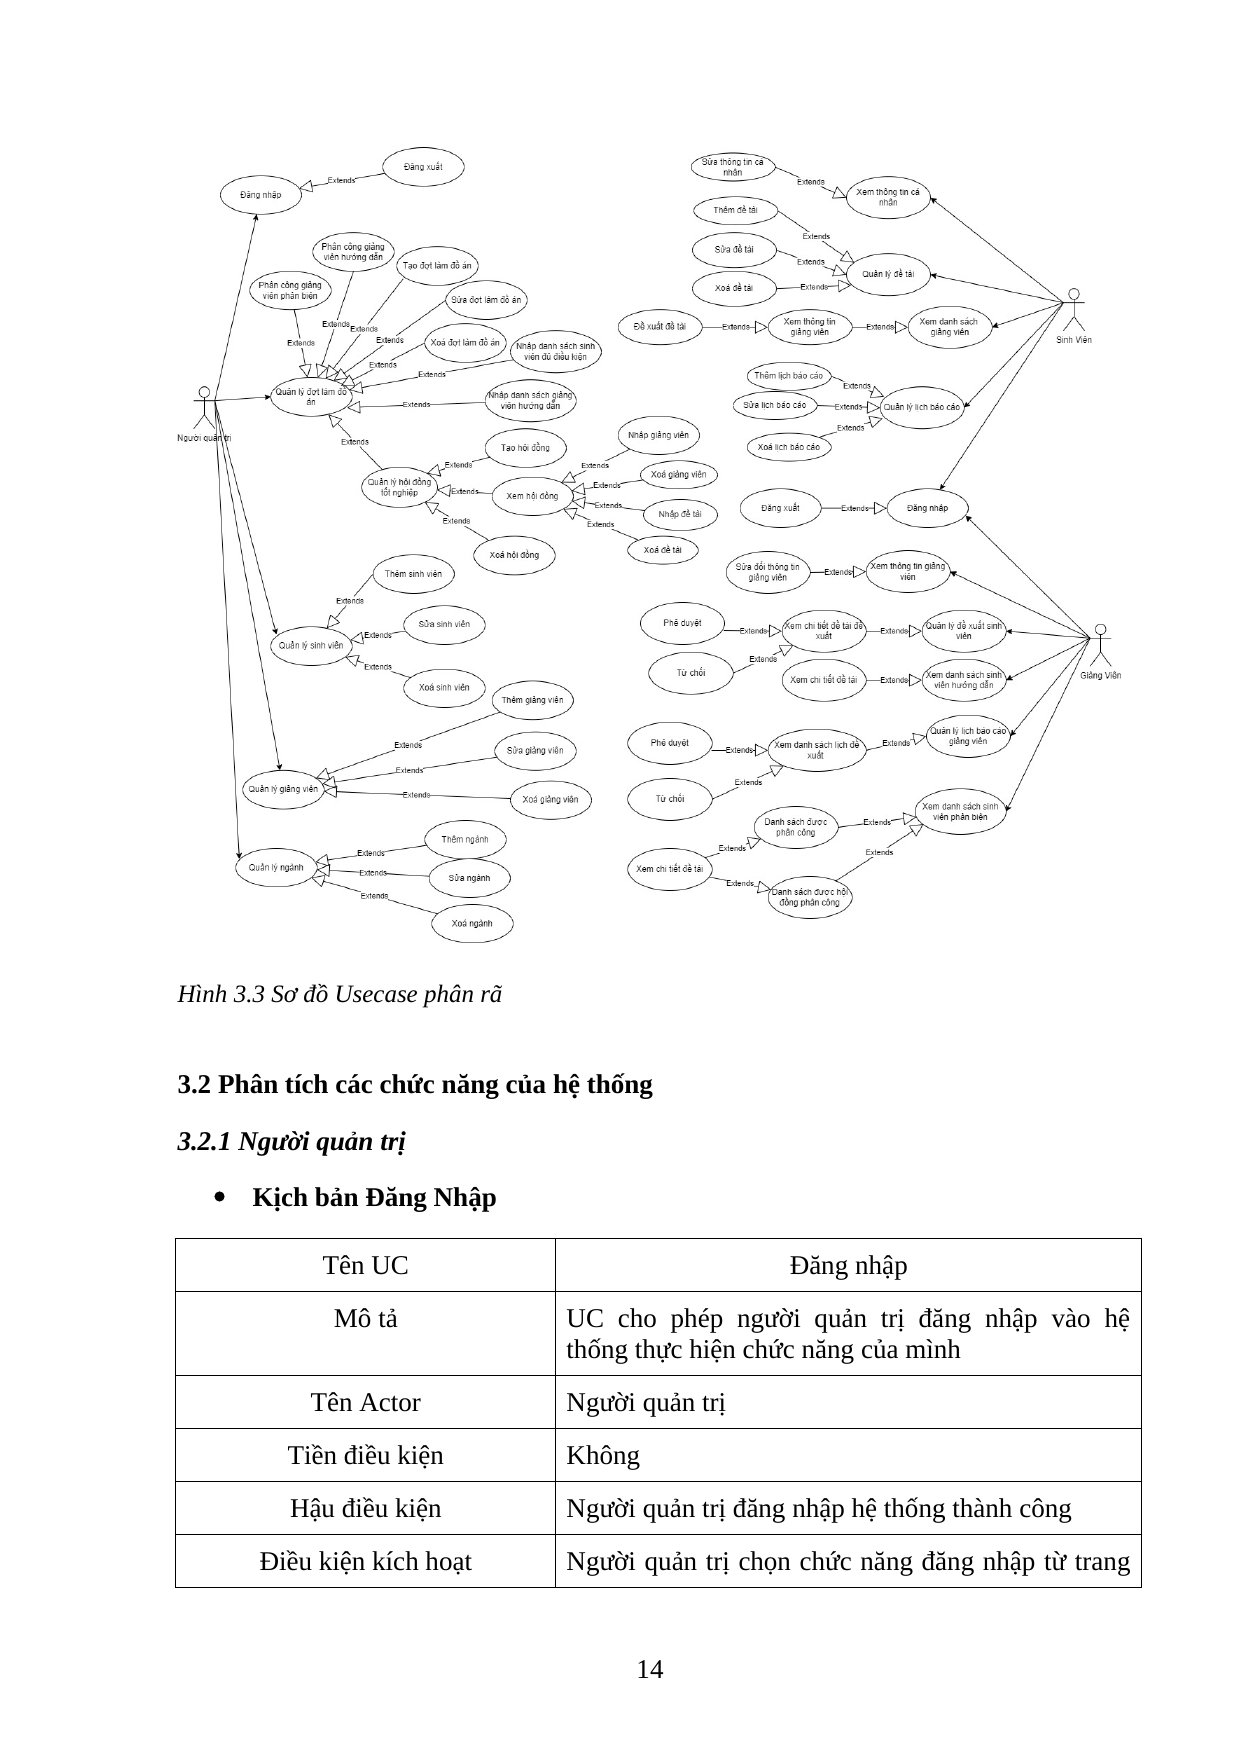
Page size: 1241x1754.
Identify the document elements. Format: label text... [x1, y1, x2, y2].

table_header Tên UC [176, 1239, 555, 1291]
table_cell Không [556, 1429, 1141, 1481]
table_cell Người quản trị đăng nhập hệ thống thành công [556, 1482, 1141, 1534]
table_cell Điều kiện kích hoạt [176, 1535, 555, 1587]
picture [177, 147, 1121, 943]
table_cell Người quản trị [556, 1376, 1141, 1428]
subtitle Phân tích các chức năng của hệ thống [177, 1068, 1122, 1099]
list Kịch bản Đăng Nhập [215, 1181, 1122, 1212]
table_cell Tên Actor [176, 1376, 555, 1428]
table_cell Mô tả [176, 1292, 555, 1375]
table_cell Hậu điều kiện [176, 1482, 555, 1534]
table_header Đăng nhập [556, 1239, 1141, 1291]
table_cell Tiền điều kiện [176, 1429, 555, 1481]
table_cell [556, 1535, 1141, 1587]
subtitle Người quản trị [177, 1124, 1122, 1156]
table_cell UC cho phép người quản trị đăng nhập vào hệ thống thực hiện chức năng của mình [556, 1292, 1141, 1375]
